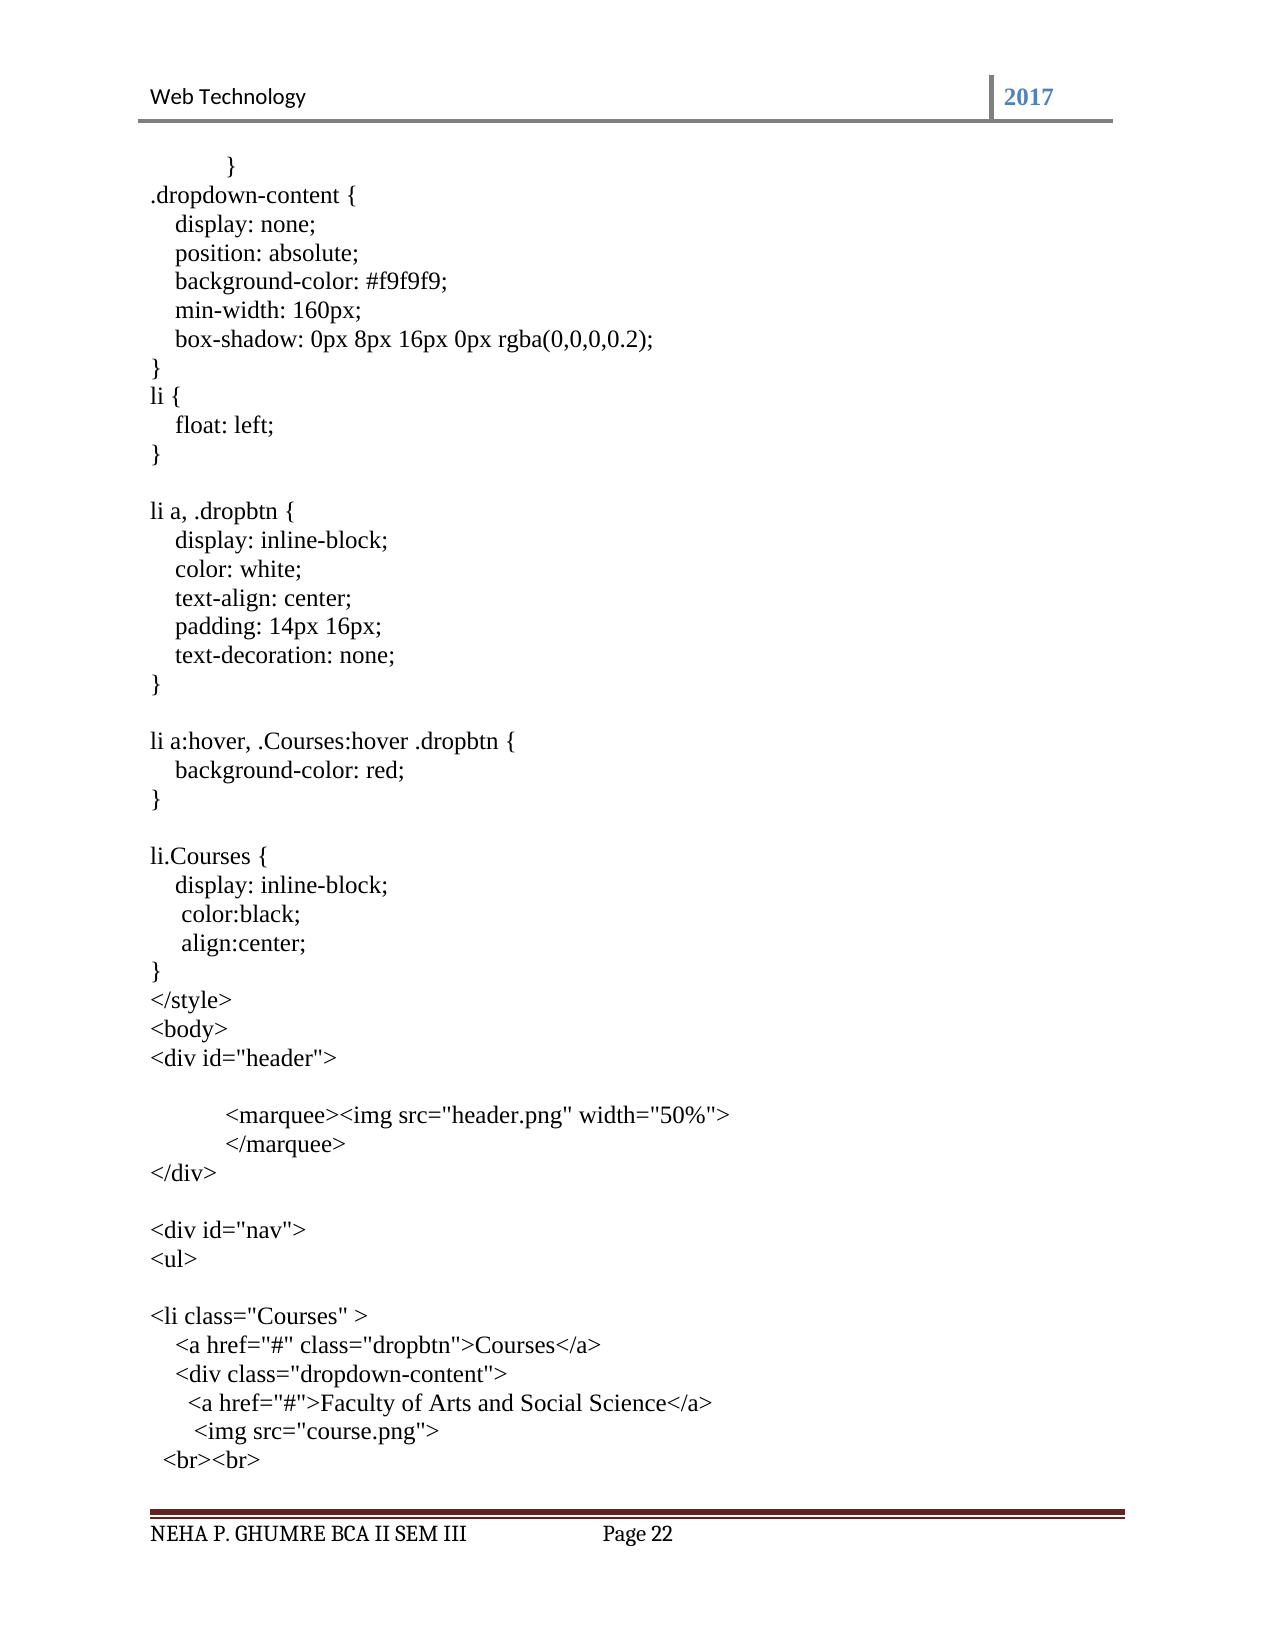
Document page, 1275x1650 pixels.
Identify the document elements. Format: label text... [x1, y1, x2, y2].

text li a, .dropbtn { [150, 496, 1125, 525]
text min-width: 160px; [150, 295, 1125, 324]
text display: inline-block; [150, 525, 1125, 554]
text color: white; [150, 554, 1125, 583]
text </div> [150, 1158, 1125, 1186]
text </marquee> [150, 1129, 1125, 1158]
text box-shadow: 0px 8px 16px 0px rgba(0,0,0,0.2); [150, 324, 1125, 353]
text position: absolute; [150, 238, 1125, 266]
text li.Courses { [150, 841, 1125, 870]
text <a href="#" class="dropbtn">Courses</a> [150, 1330, 1125, 1359]
text <ul> [150, 1244, 1125, 1273]
text <div class="dropdown-content"> [150, 1359, 1125, 1388]
text <img src="course.png"> [150, 1416, 1125, 1445]
text float: left; [150, 410, 1125, 439]
text <div id="nav"> [150, 1215, 1125, 1244]
text .dropdown-content { [150, 180, 1125, 209]
text align:center; [150, 928, 1125, 956]
text } [150, 439, 1125, 468]
text } [150, 669, 1125, 698]
text <marquee><img src="header.png" width="50%"> [150, 1100, 1125, 1129]
text color:black; [150, 899, 1125, 928]
text <div id="header"> [150, 1043, 1125, 1071]
text li { [150, 381, 1125, 410]
text } [150, 151, 1125, 180]
text <a href="#">Faculty of Arts and Social Science</a> [150, 1388, 1125, 1416]
text } [150, 784, 1125, 813]
text } [150, 956, 1125, 985]
text <li class="Courses" > [150, 1301, 1125, 1330]
text display: inline-block; [150, 870, 1125, 899]
text </style> [150, 985, 1125, 1014]
text text-align: center; [150, 583, 1125, 611]
text <body> [150, 1014, 1125, 1043]
text background-color: #f9f9f9; [150, 266, 1125, 295]
text text-decoration: none; [150, 640, 1125, 669]
text display: none; [150, 209, 1125, 238]
text } [150, 353, 1125, 381]
text <br><br> [150, 1445, 1125, 1474]
text background-color: red; [150, 755, 1125, 784]
text li a:hover, .Courses:hover .dropbtn { [150, 726, 1125, 755]
text padding: 14px 16px; [150, 611, 1125, 640]
